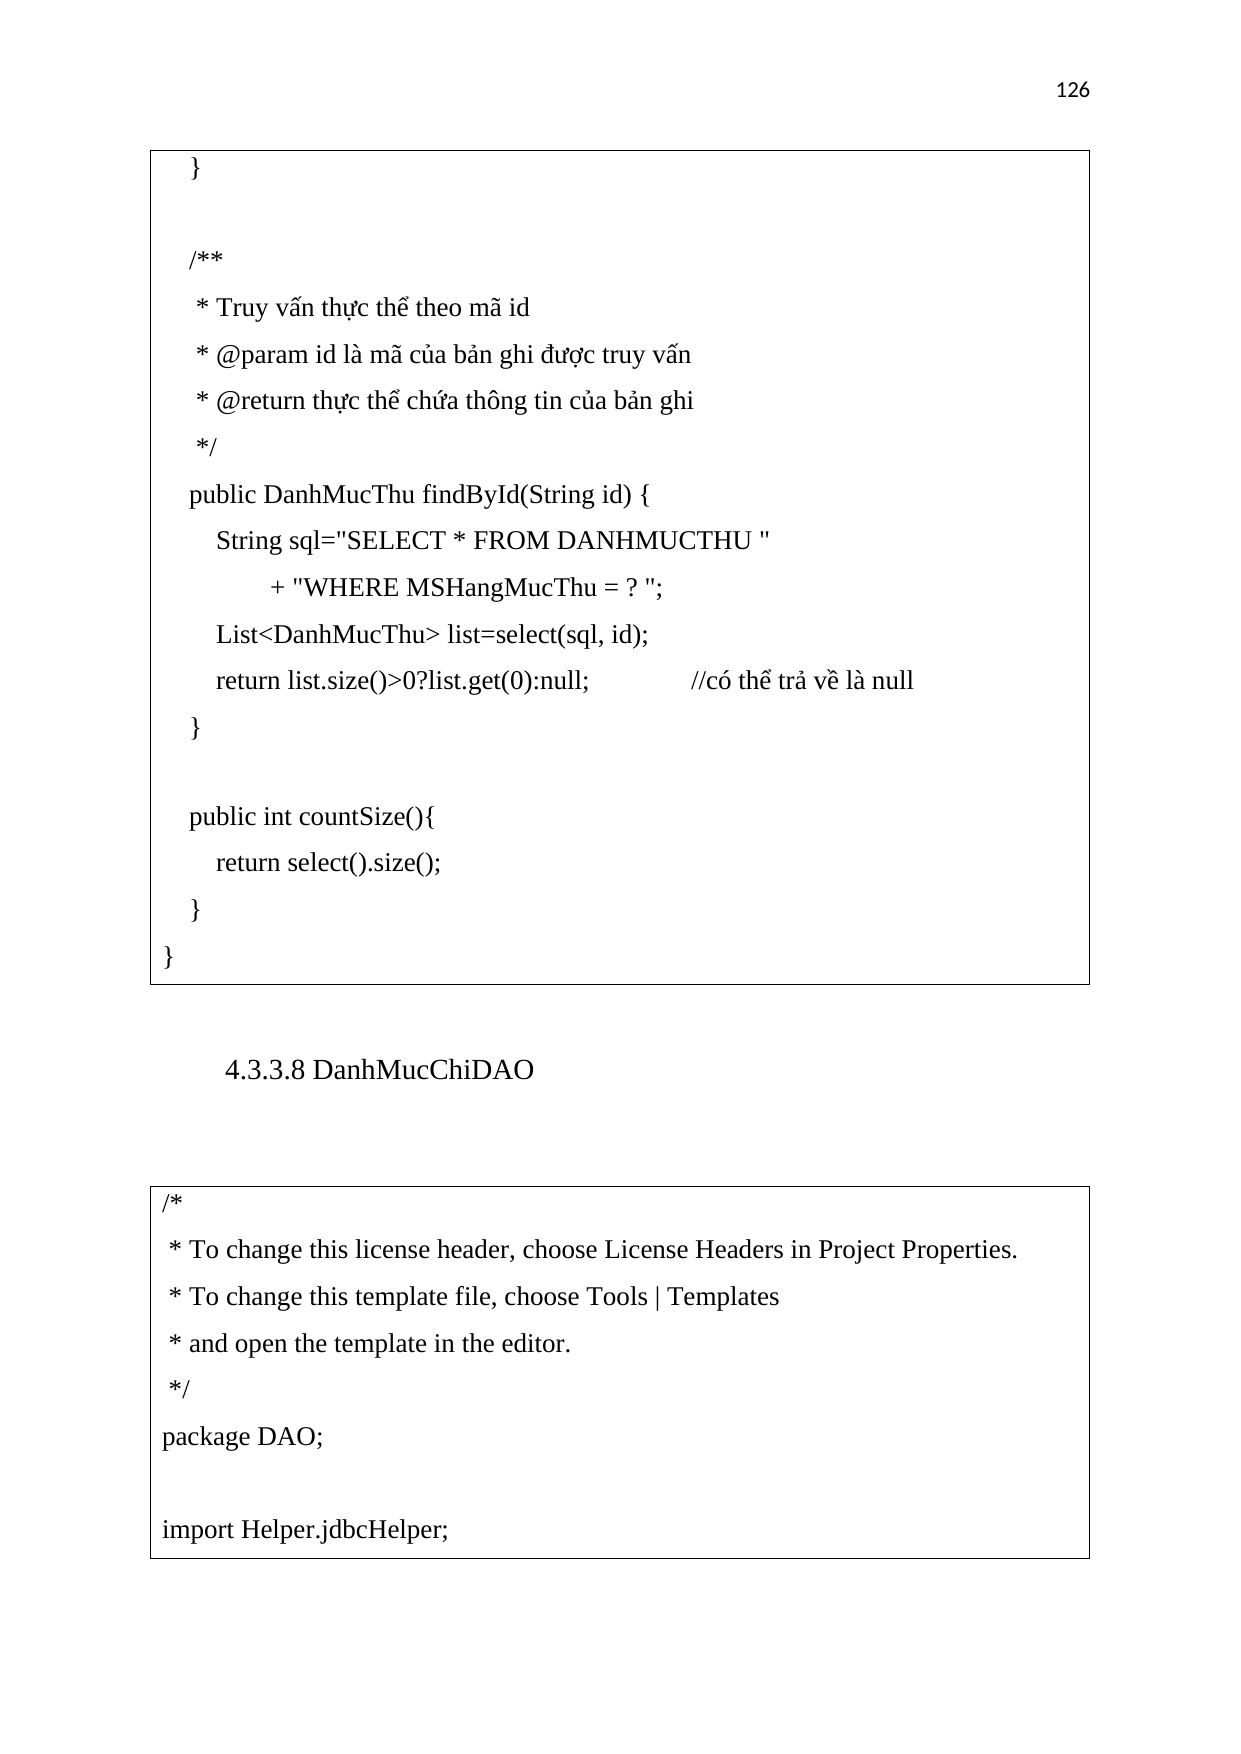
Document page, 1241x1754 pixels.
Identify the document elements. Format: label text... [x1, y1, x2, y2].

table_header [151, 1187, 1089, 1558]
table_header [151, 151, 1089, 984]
text 4.3.3.8 DanhMucChiDAO [150, 1052, 1090, 1086]
